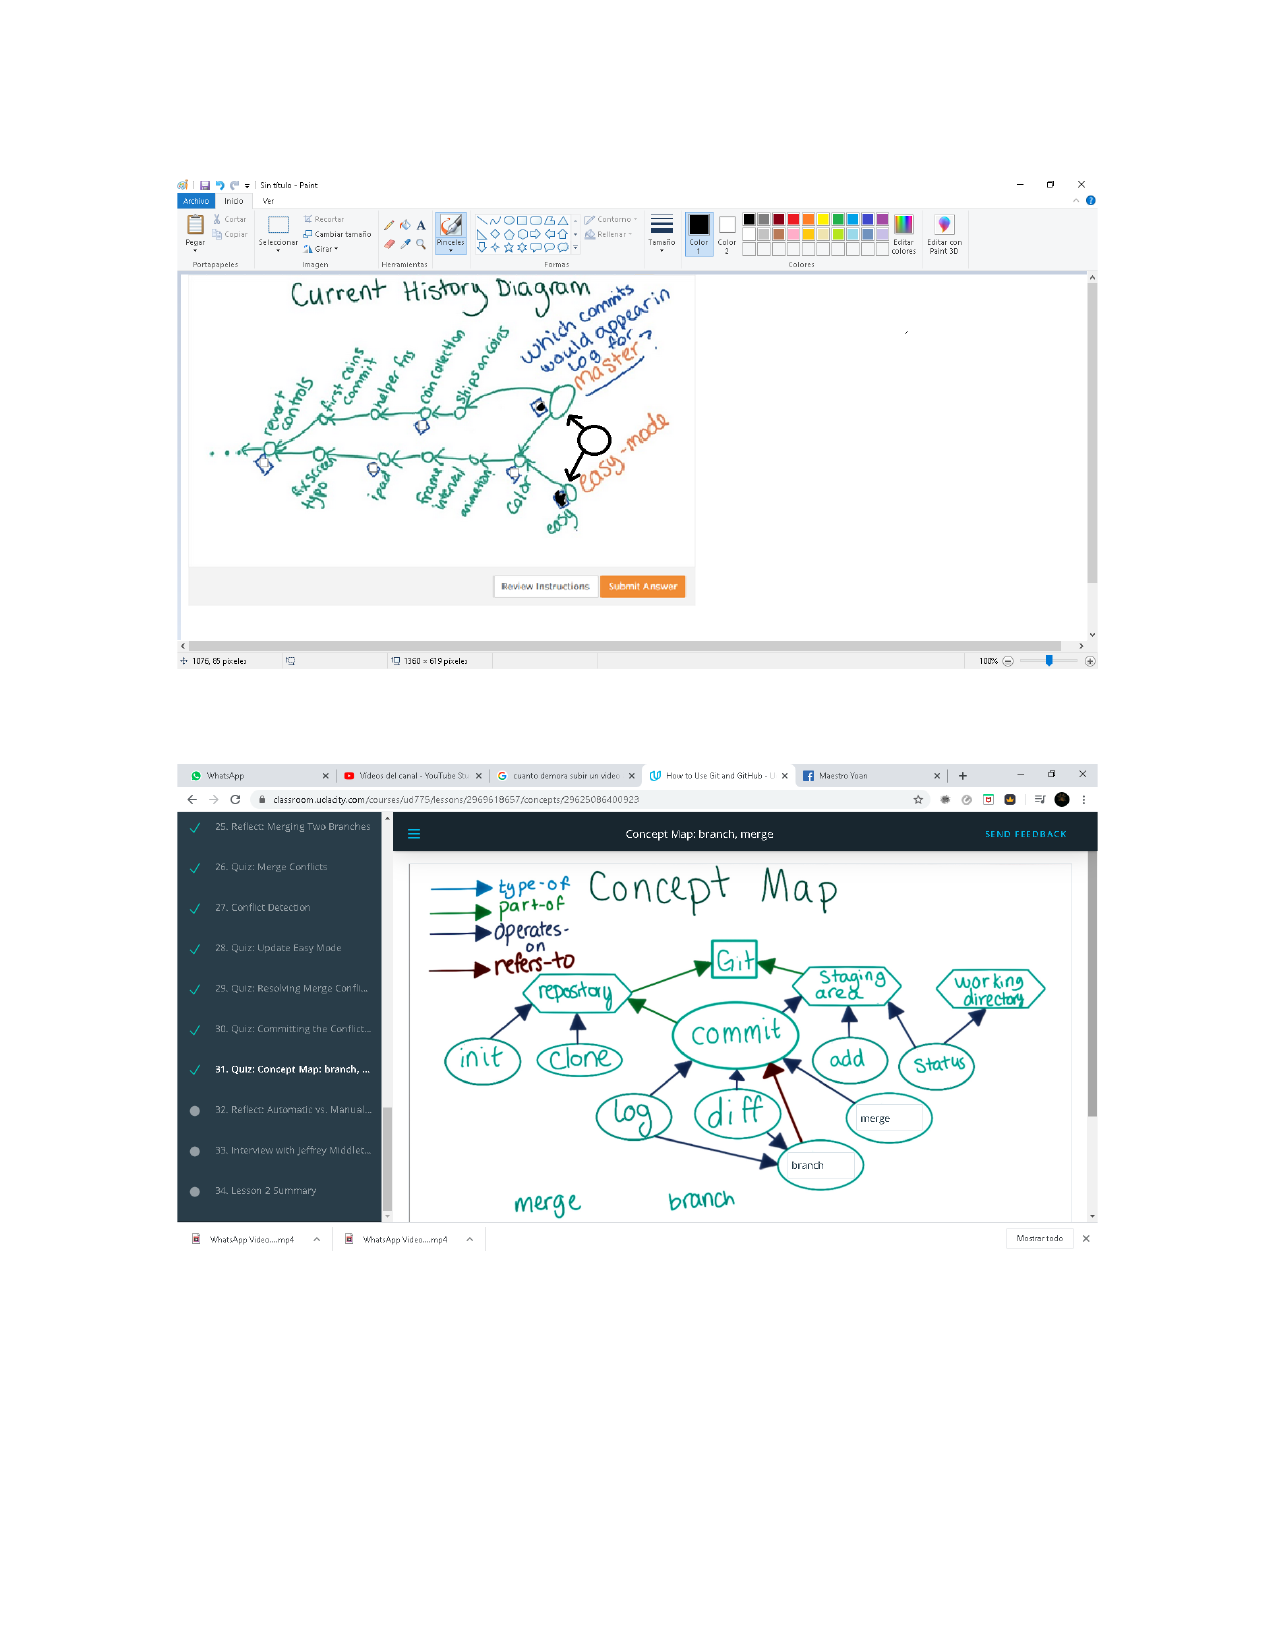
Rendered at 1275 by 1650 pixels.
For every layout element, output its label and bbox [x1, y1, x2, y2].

picture [177, 764, 1098, 1255]
picture [177, 177, 1098, 669]
